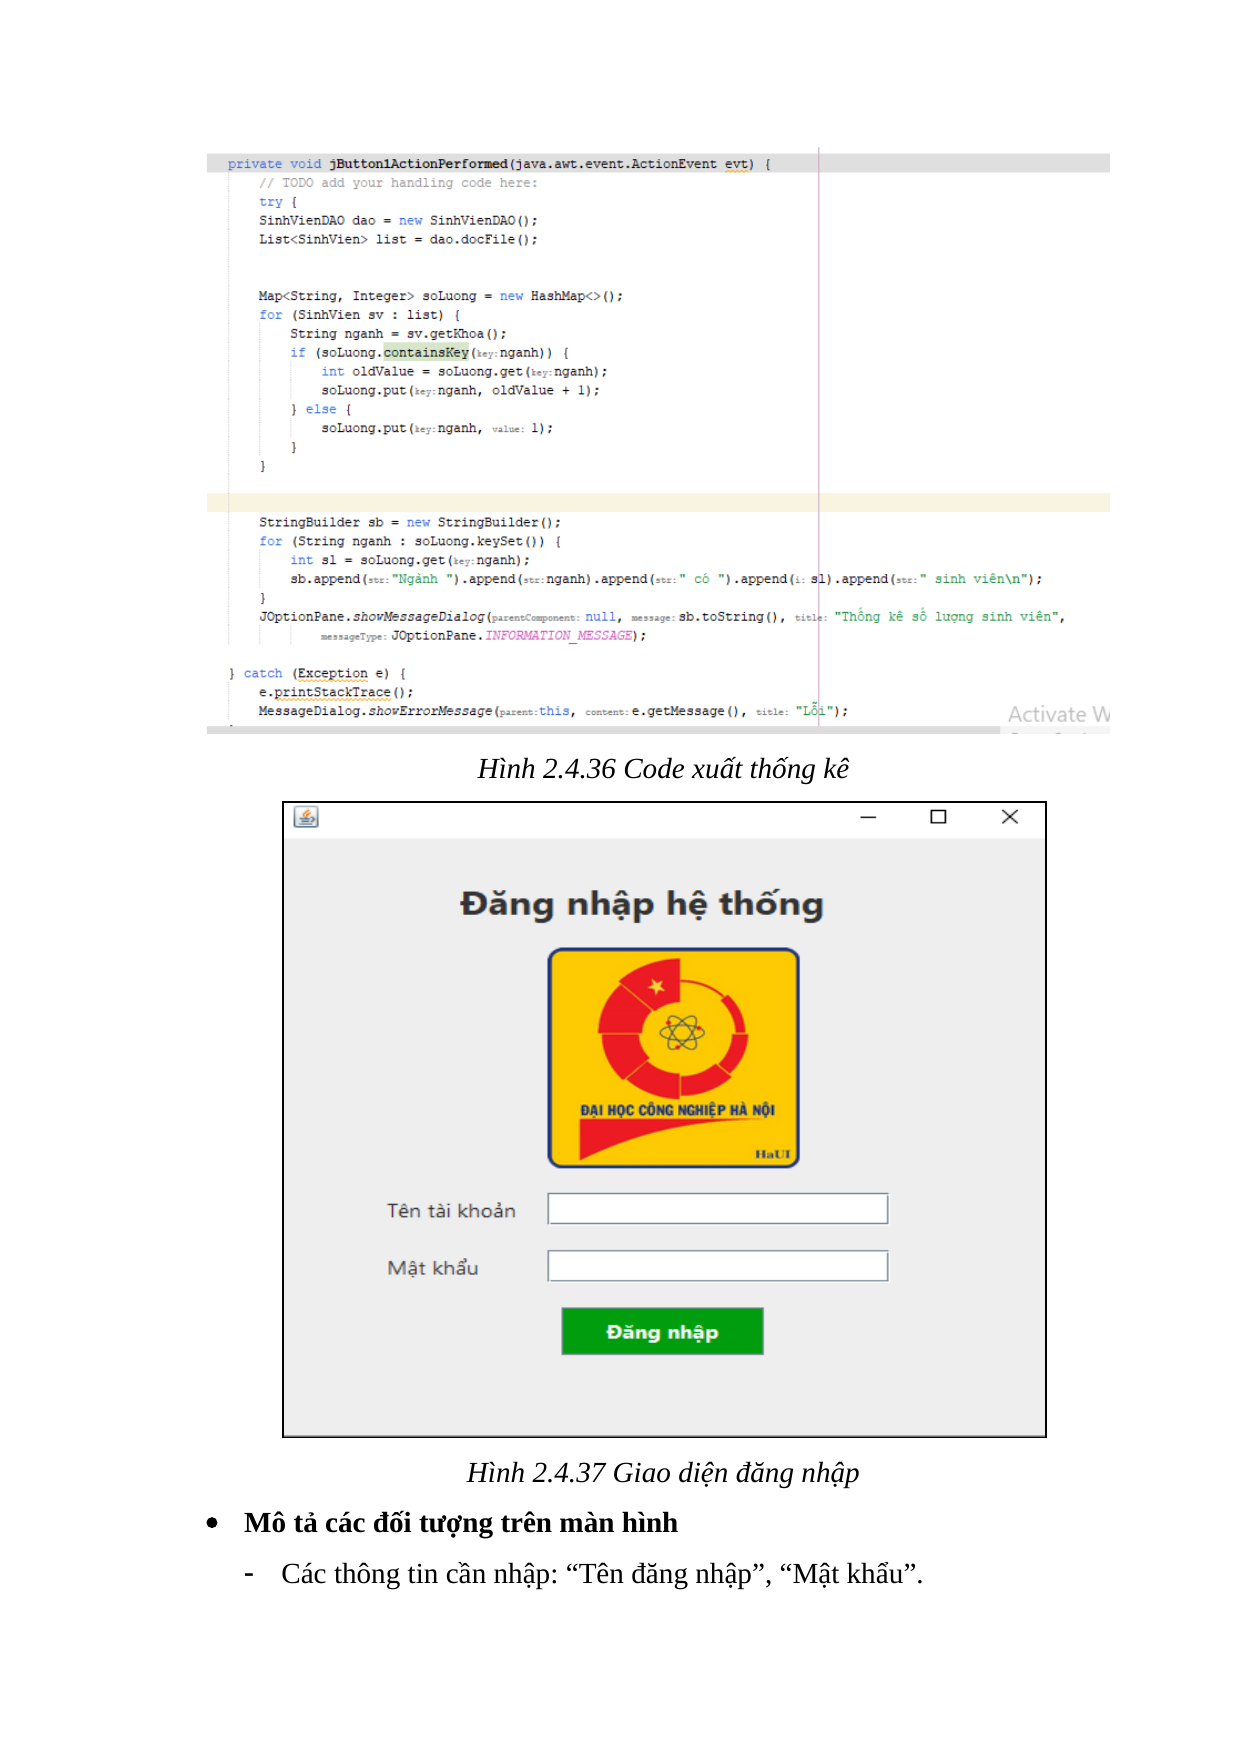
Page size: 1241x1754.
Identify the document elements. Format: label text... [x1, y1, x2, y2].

picture [206, 147, 1110, 734]
list Mô tả các đối tượng trên màn hình [207, 1506, 1122, 1539]
list Các thông tin cần nhập: “Tên đăng nhập”, “Mật khẩu”. [244, 1556, 1122, 1590]
picture [284, 803, 1045, 1437]
